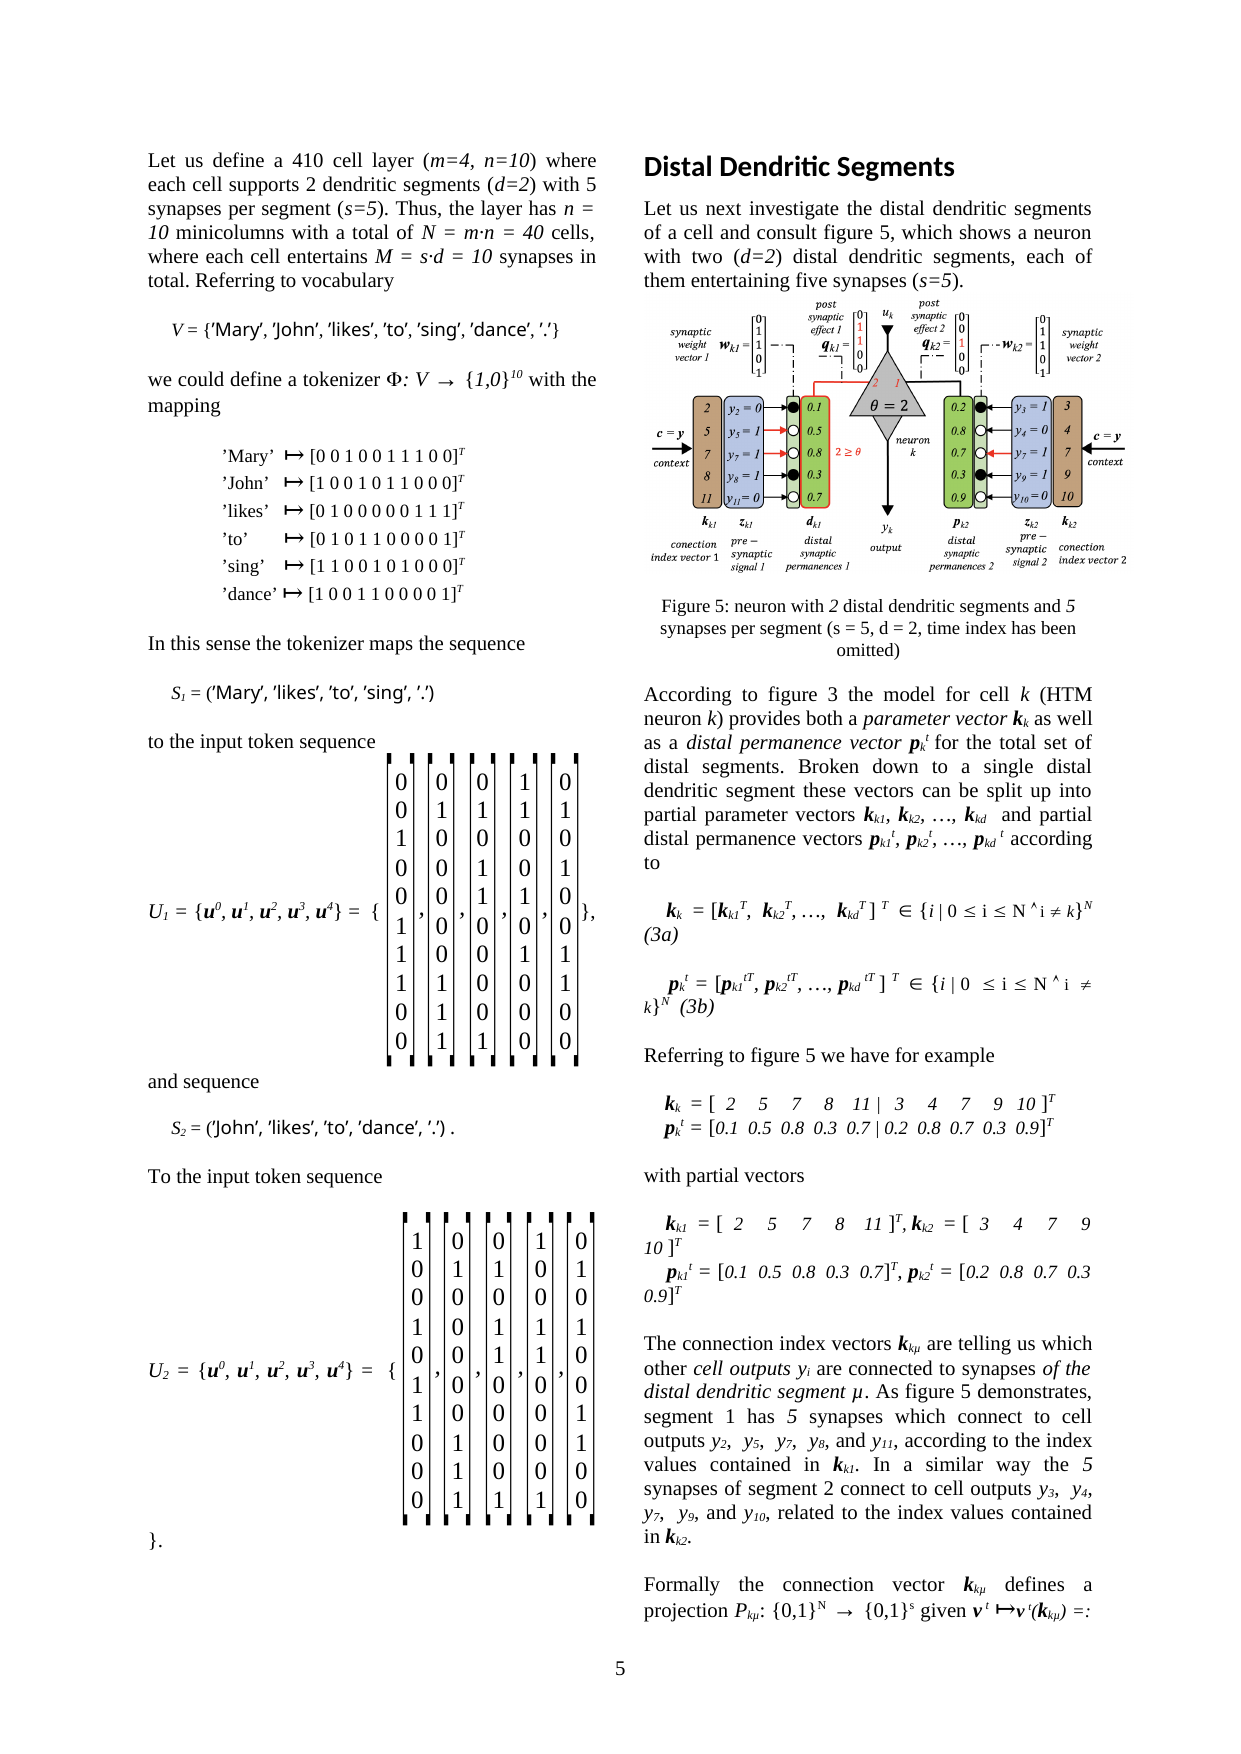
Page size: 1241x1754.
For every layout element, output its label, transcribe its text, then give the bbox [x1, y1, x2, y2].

text ’dance’ [1 0 0 1 1 0 0 0 0 1]T [148, 579, 596, 607]
text ’Mary’ [0 0 1 0 0 1 1 1 0 0]T [148, 441, 596, 469]
text Referring to figure 5 we have for example [644, 1043, 1093, 1067]
text The connection index vectors kkµ are telling us which other cell outputs yi are connected to synapses of the distal dendritic segment µ. As figure 5 demonstrates, segment 1 has 5 synapses which connect to cell outputs y2, y5, y7, y8, and y11, according to the index values contained in kk1. In a similar way the 5 synapses of segment 2 connect to cell outputs y3, y4, y7, y9, and y10, related to the index values contained in kk2. [644, 1331, 1093, 1548]
text To the input token sequence [148, 1164, 596, 1188]
text kk = [kk1T, kk2T, …, kkdT ] T Î {i | 0 i N i k}N (3a) [644, 898, 1093, 946]
text ’likes’ [0 1 0 0 0 0 0 1 1 1]T [148, 497, 596, 524]
text V = {’Mary’, ’John’, ’likes’, ’to’, ’sing’, ’dance’, ’.’} [148, 316, 596, 342]
text ’to’ [0 1 0 1 1 0 0 0 0 1]T [148, 524, 596, 552]
text According to figure 3 the model for cell k (HTM neuron k) provides both a parameter vector kk as well as a distal permanence vector pkt for the total set of distal segments. Broken down to a single distal dendritic segment these vectors can be split up into partial parameter vectors kk1, kk2, …, kkd and partial distal permanence vectors pk1t, pk2t, …, pkd t according to [644, 682, 1093, 874]
text kk = [ 2 5 7 8 11 | 3 4 7 9 10 ]T [644, 1091, 1093, 1115]
text kk1 = [ 2 5 7 8 11 ]T, kk2 = [ 3 4 7 9 10 ]T [644, 1211, 1093, 1259]
subtitle Distal Dendritic Segments [644, 148, 1093, 183]
text to the input token sequence [148, 729, 596, 753]
text S1 = (’Mary’, ’likes’, ’to’, ’sing’, ’.’) [148, 679, 596, 705]
text pkt = [pk1tT, pk2tT, …, pkd tT ] T Î {i | 0 i N i k}N (3b) [644, 970, 1093, 1018]
text and sequence [148, 1069, 596, 1093]
text pkt = [0.1 0.5 0.8 0.3 0.7 | 0.2 0.8 0.7 0.3 0.9]T [644, 1115, 1093, 1139]
text ’John’ [1 0 0 1 0 1 1 0 0 0]T [148, 469, 596, 497]
text Let us next investigate the distal dendritic segments of a cell and consult figure 5, which shows a neuron with two (d=2) distal dendritic segments, each of them entertaining five synapses (s=5). [644, 196, 1093, 292]
picture [643, 292, 1134, 574]
text In this sense the tokenizer maps the sequence [148, 631, 596, 655]
text Figure 5: neuron with 2 distal dendritic segments and 5 synapses per segment (s = 5, d = 2, time index has been omitted) [644, 595, 1093, 660]
text U2 = {u0, u1, u2, u3, u4} = { }. [148, 1212, 596, 1552]
text Let us define a 410 cell layer (m=4, n=10) where each cell supports 2 dendritic segments (d=2) with 5 synapses per segment (s=5). Thus, the layer has n = 10 minicolumns with a total of N = m·n = 40 cells, where each cell entertains M = s·d = 10 synapses in total. Referring to vocabulary [148, 148, 596, 292]
text U1 = {u0, u1, u2, u3, u4} = { }, [148, 753, 596, 1069]
text S2 = (’John’, ’likes’, ’to’, ’dance’, ’.’) . [148, 1114, 596, 1140]
text we could define a tokenizer F: V {1,0}10 with the mapping [148, 366, 596, 417]
text pk1t = [0.1 0.5 0.8 0.3 0.7]T, pk2t = [0.2 0.8 0.7 0.3 0.9]T [644, 1259, 1093, 1307]
text ’sing’ [1 1 0 0 1 0 1 0 0 0]T [148, 552, 596, 579]
text with partial vectors [644, 1163, 1093, 1187]
